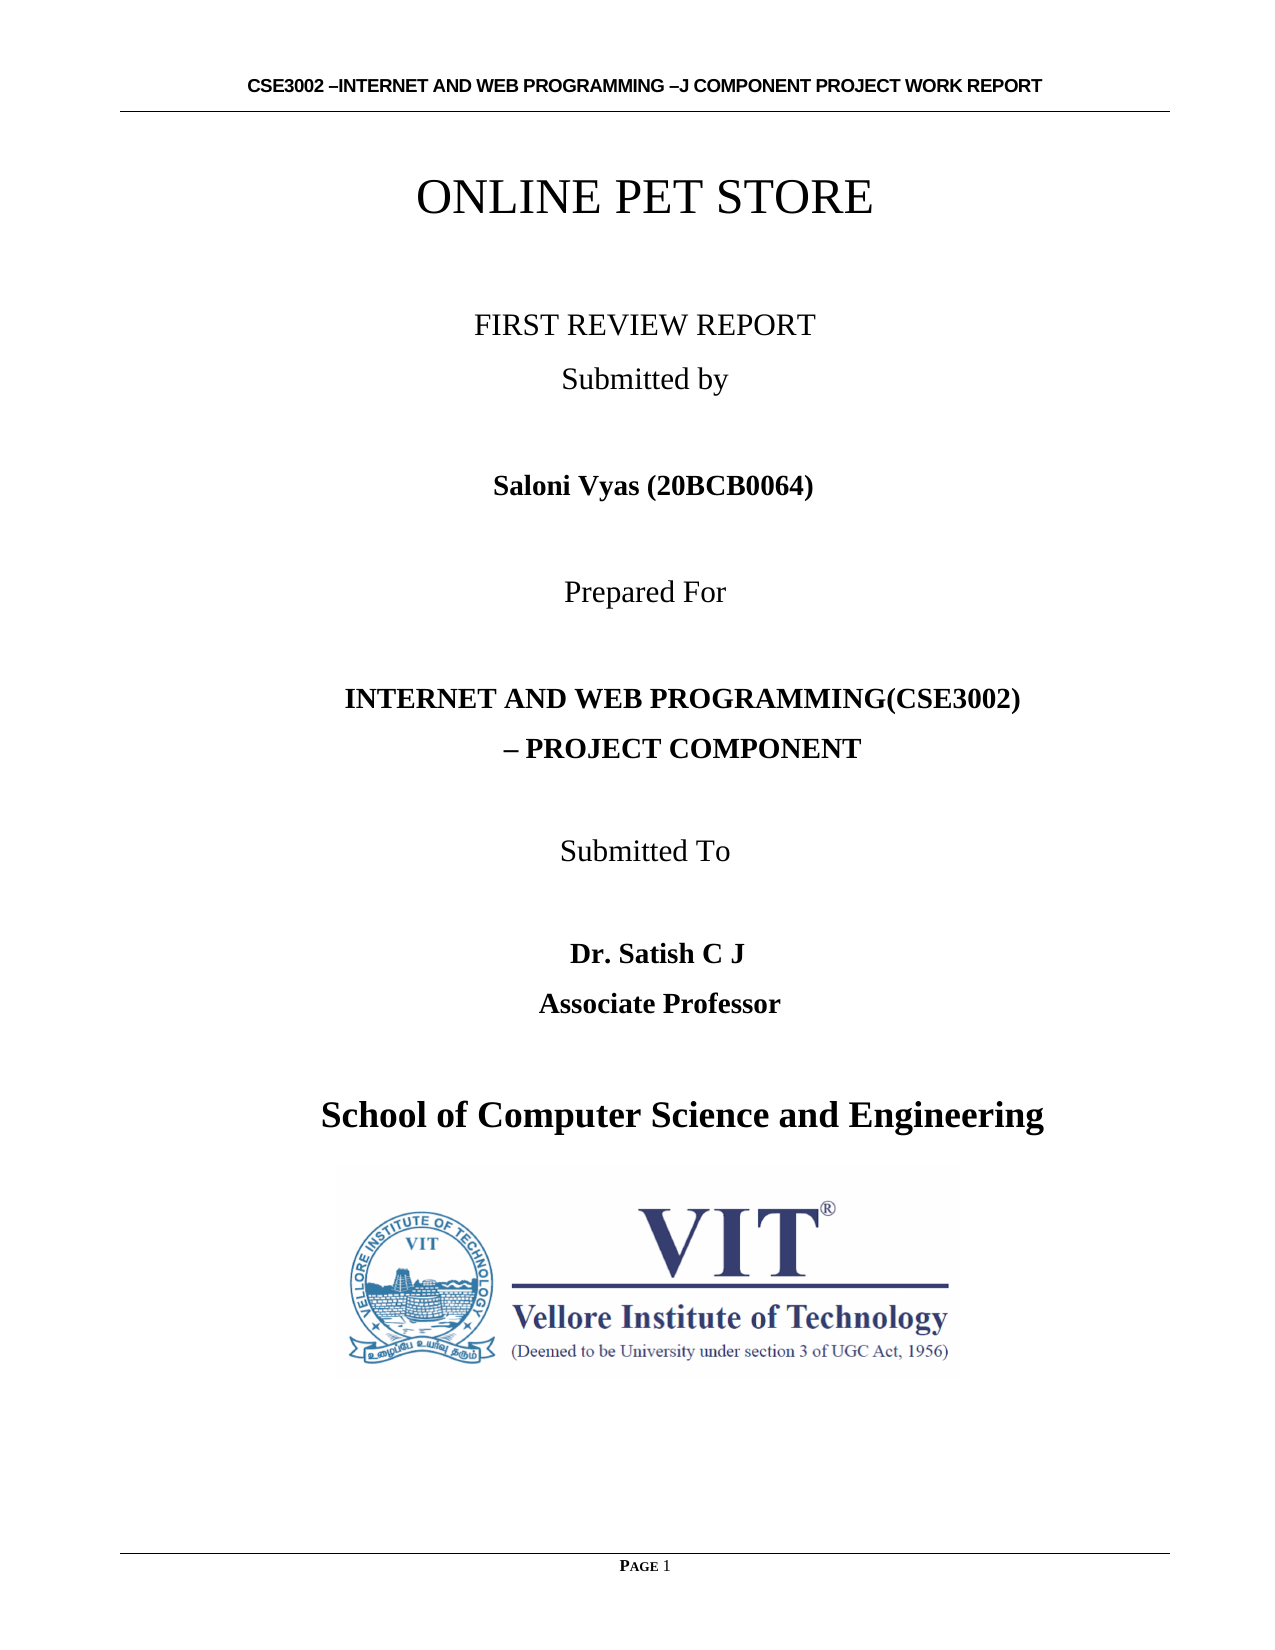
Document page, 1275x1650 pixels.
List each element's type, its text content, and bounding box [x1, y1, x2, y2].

text – PROJECT COMPONENT [120, 731, 1170, 765]
text FIRST REVIEW REPORT [120, 306, 1170, 342]
text Submitted To [120, 832, 1170, 868]
text Dr. Satish C J [570, 936, 1170, 970]
text Prepared For [120, 573, 1170, 609]
text Submitted by [120, 360, 1170, 396]
text Saloni Vyas (20BCB0064) [345, 468, 1170, 502]
text School of Computer Science and Engineering [120, 1092, 1170, 1135]
text INTERNET AND WEB PROGRAMMING(CSE3002) [120, 681, 1170, 715]
text ONLINE PET STORE [120, 166, 1170, 224]
text Associate Professor [495, 987, 1170, 1020]
picture [335, 1166, 959, 1377]
